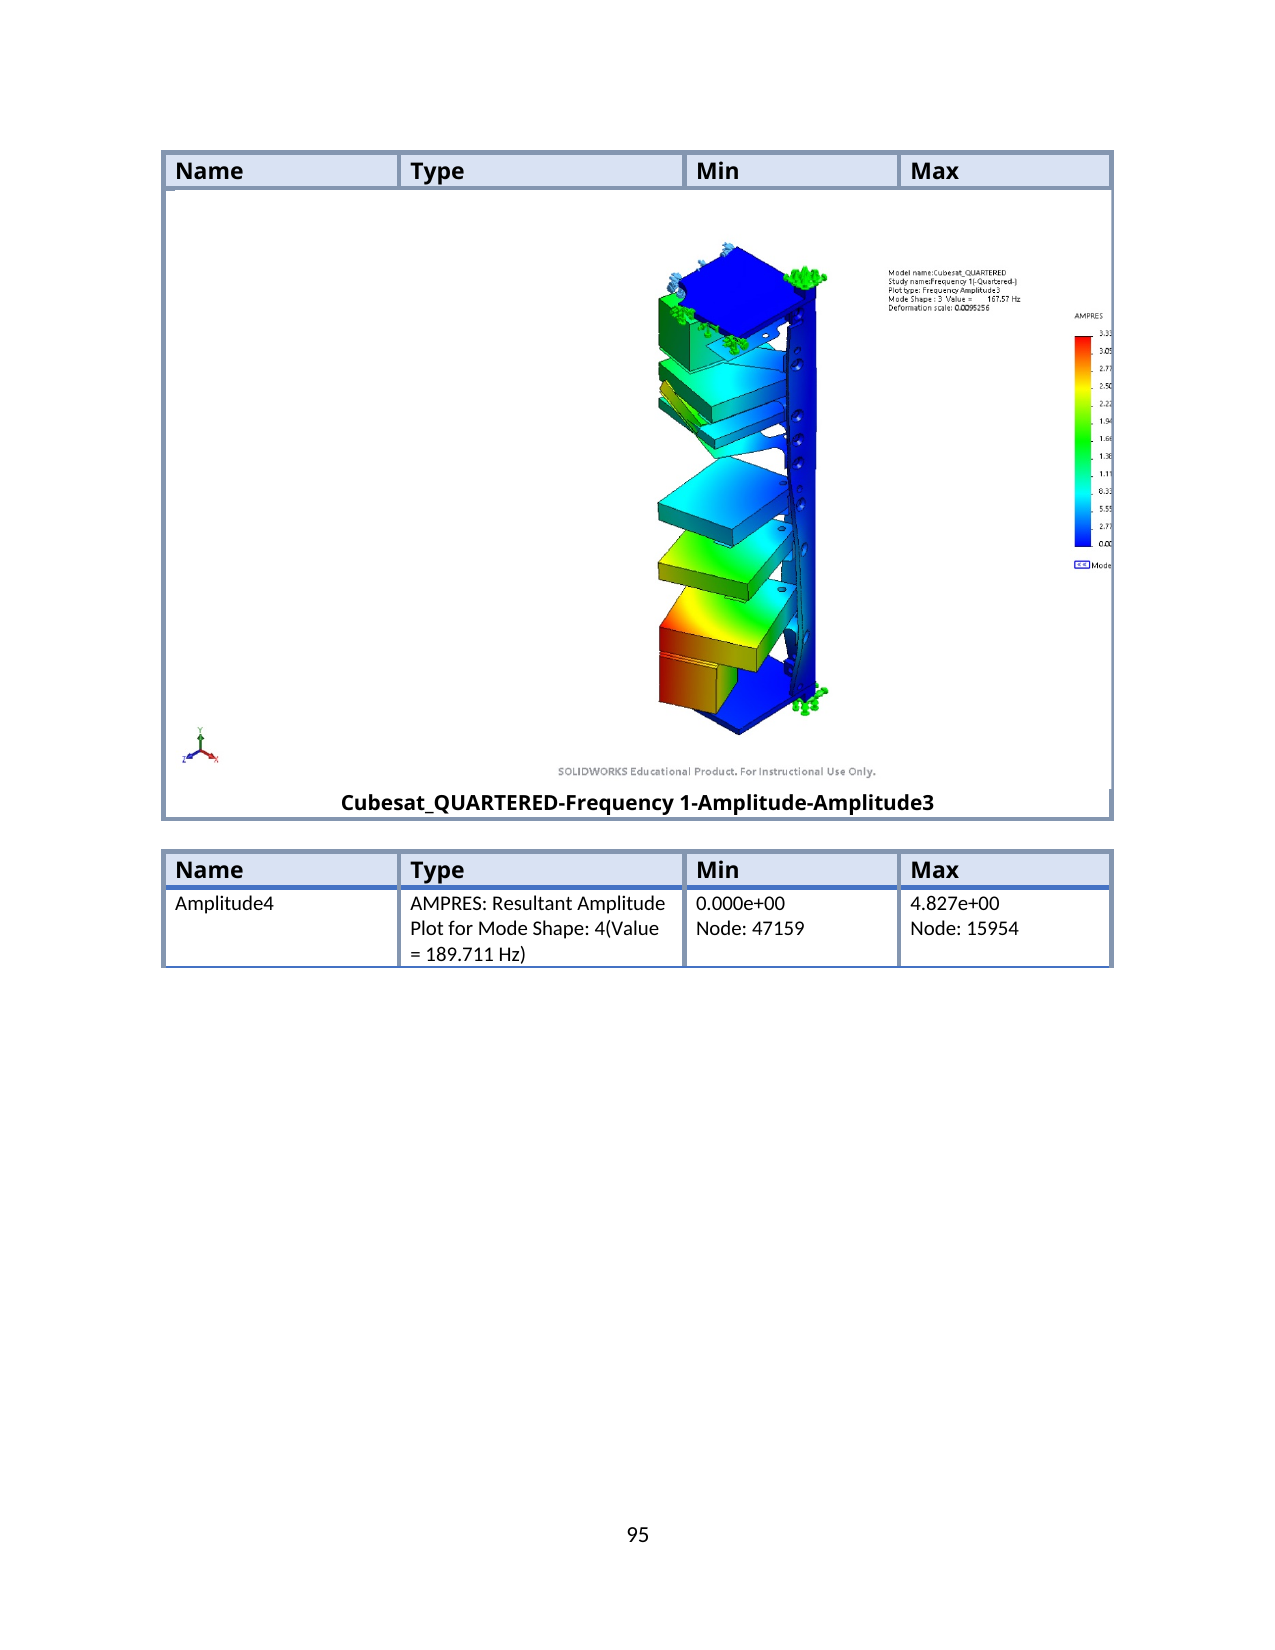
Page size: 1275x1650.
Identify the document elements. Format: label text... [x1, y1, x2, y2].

table_header Study Results Mode List Mass Participation (Normalized) [150, 150, 1125, 968]
picture [175, 190, 1112, 789]
